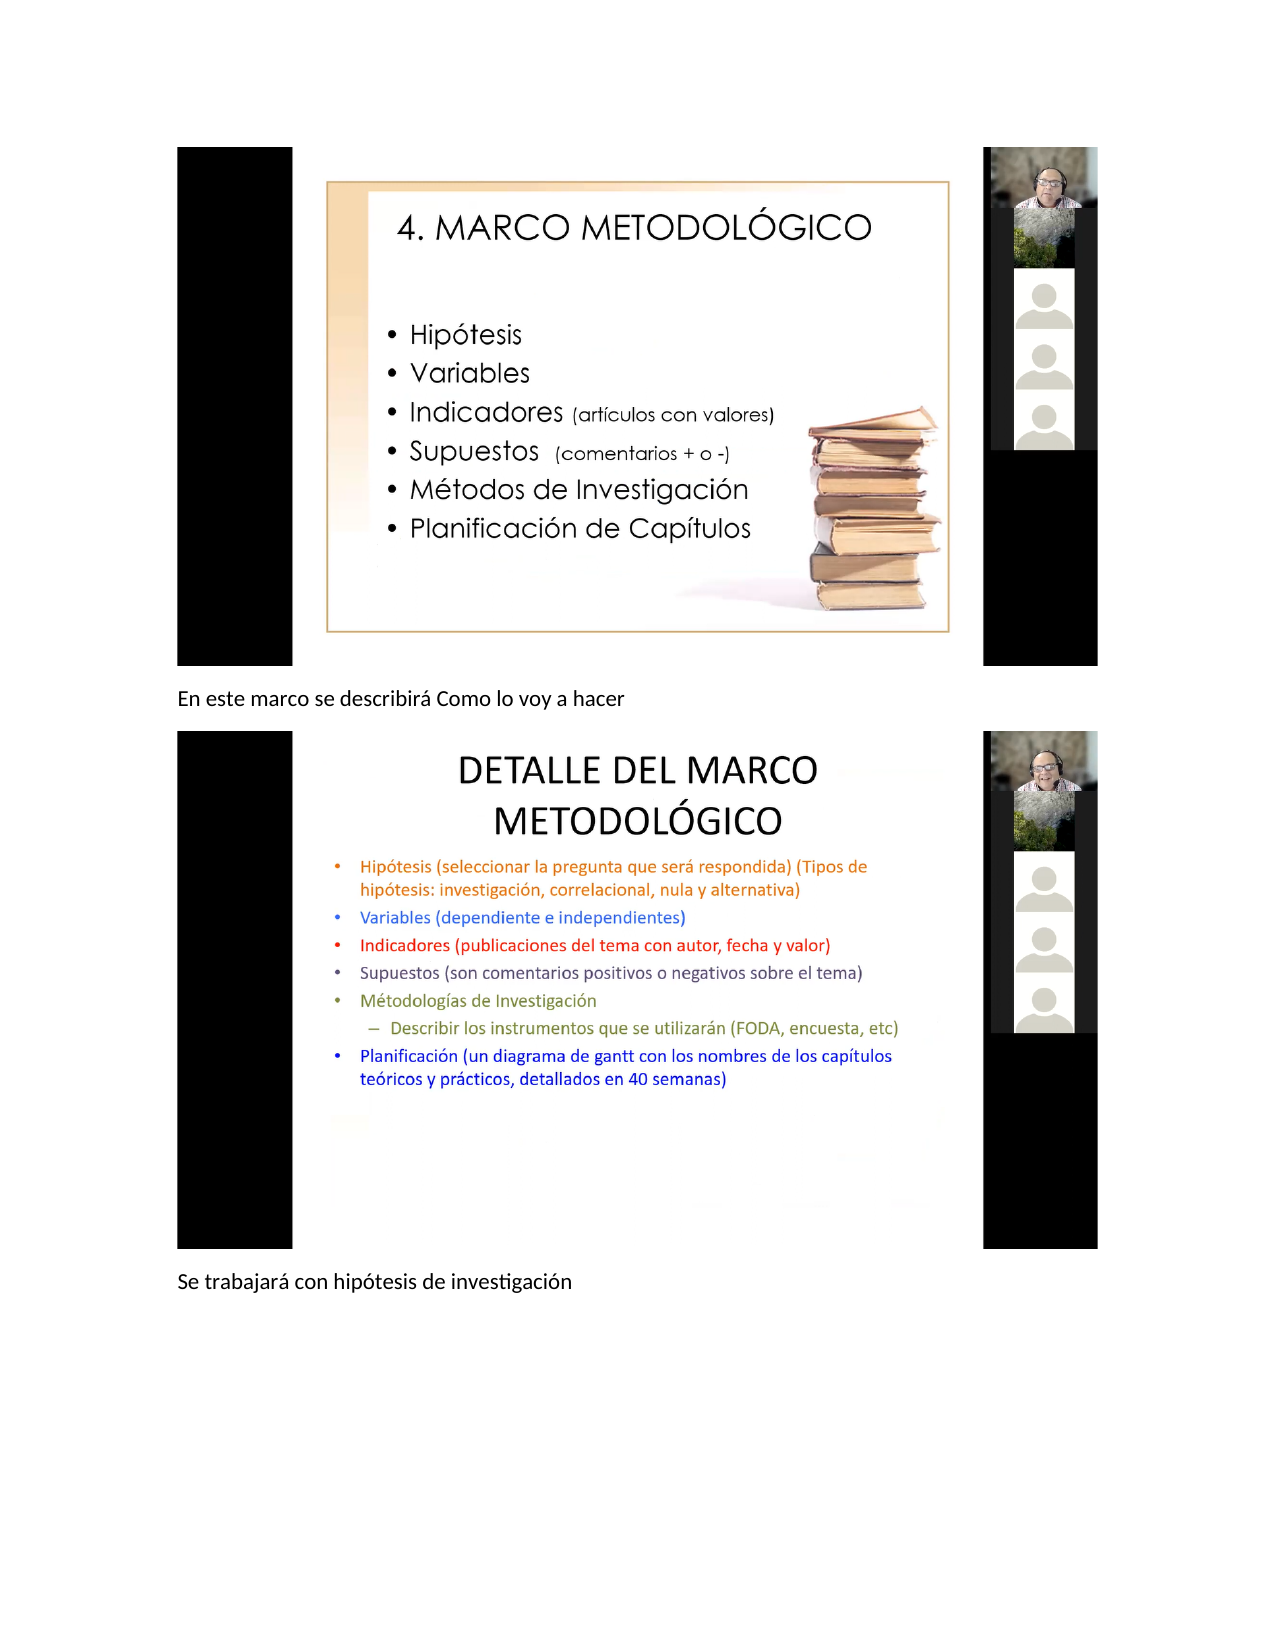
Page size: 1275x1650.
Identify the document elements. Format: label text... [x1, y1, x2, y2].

text Se trabajará con hipótesis de investigación [177, 1267, 1098, 1295]
picture [177, 731, 1098, 1249]
text En este marco se describirá Como lo voy a hacer [177, 684, 1098, 712]
picture [177, 147, 1098, 666]
